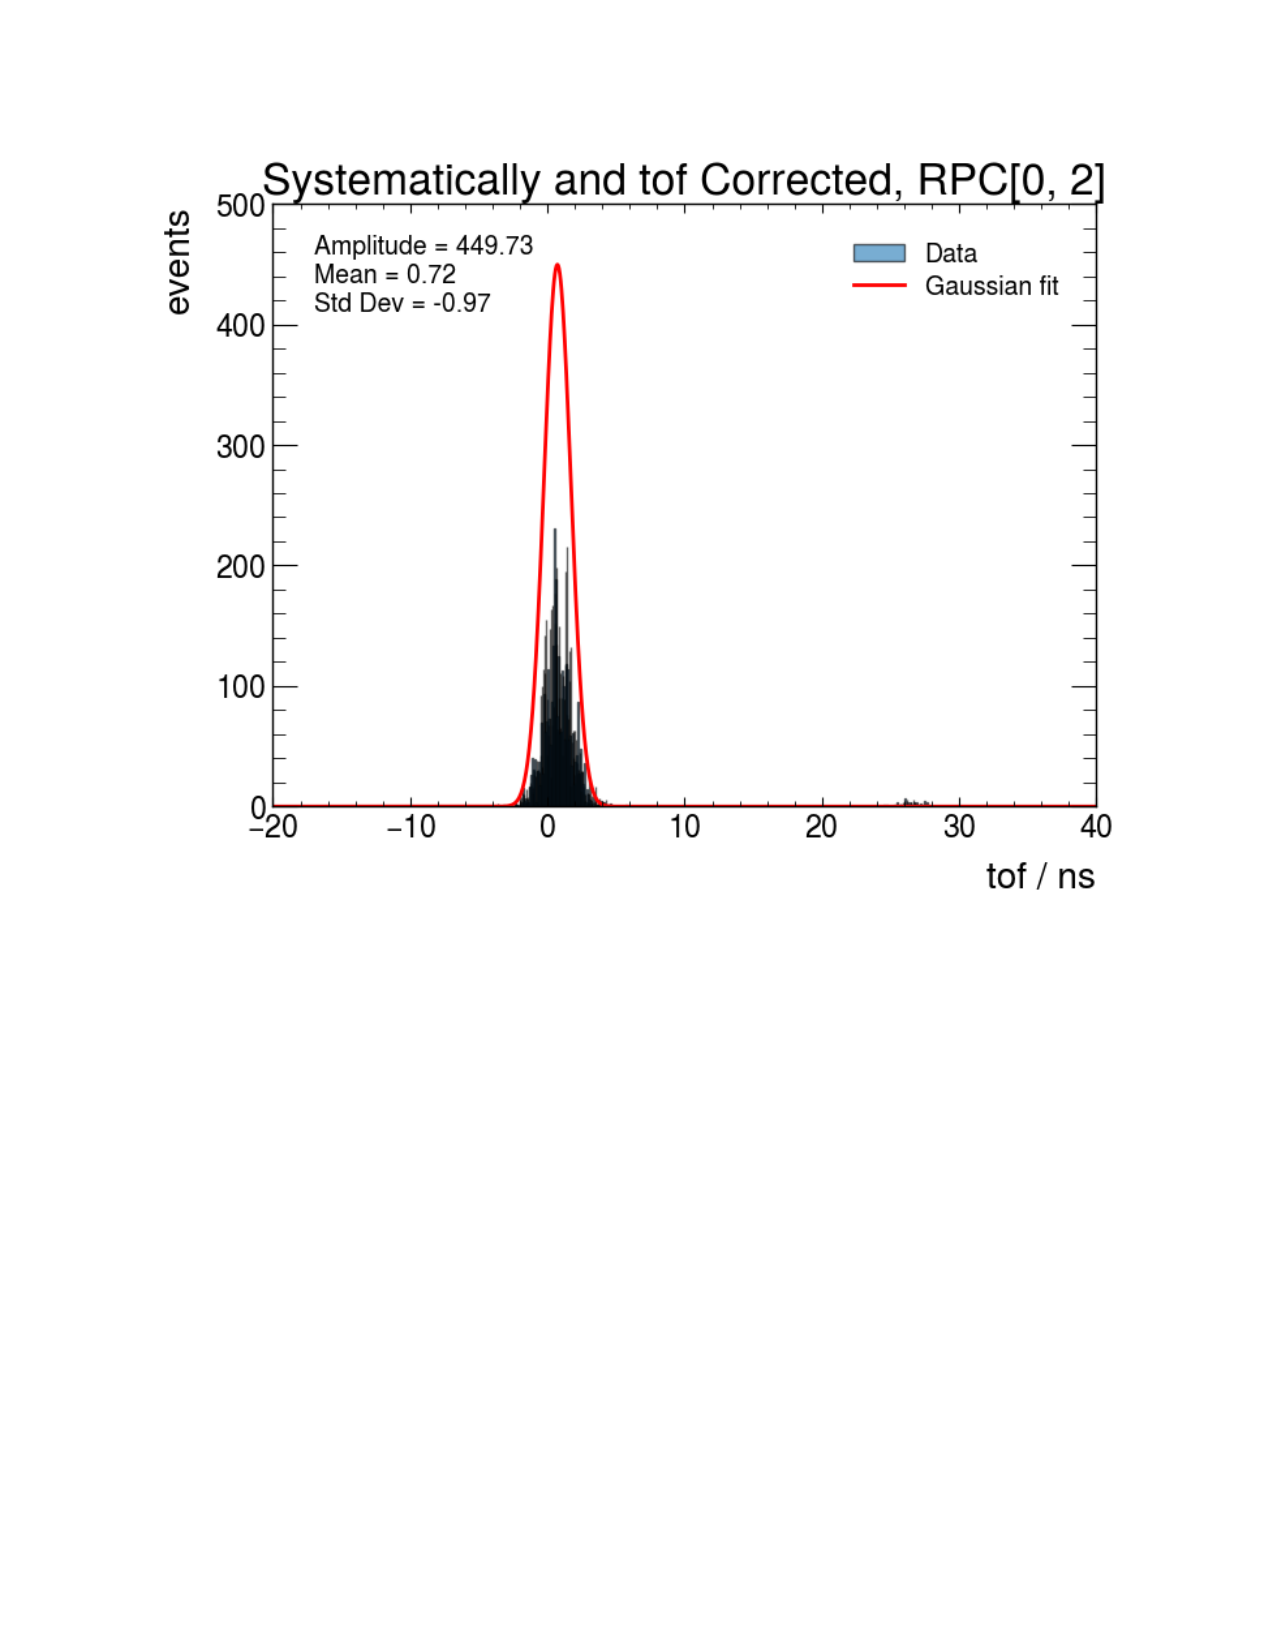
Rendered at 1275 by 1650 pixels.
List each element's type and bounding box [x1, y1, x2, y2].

picture [150, 150, 1125, 908]
